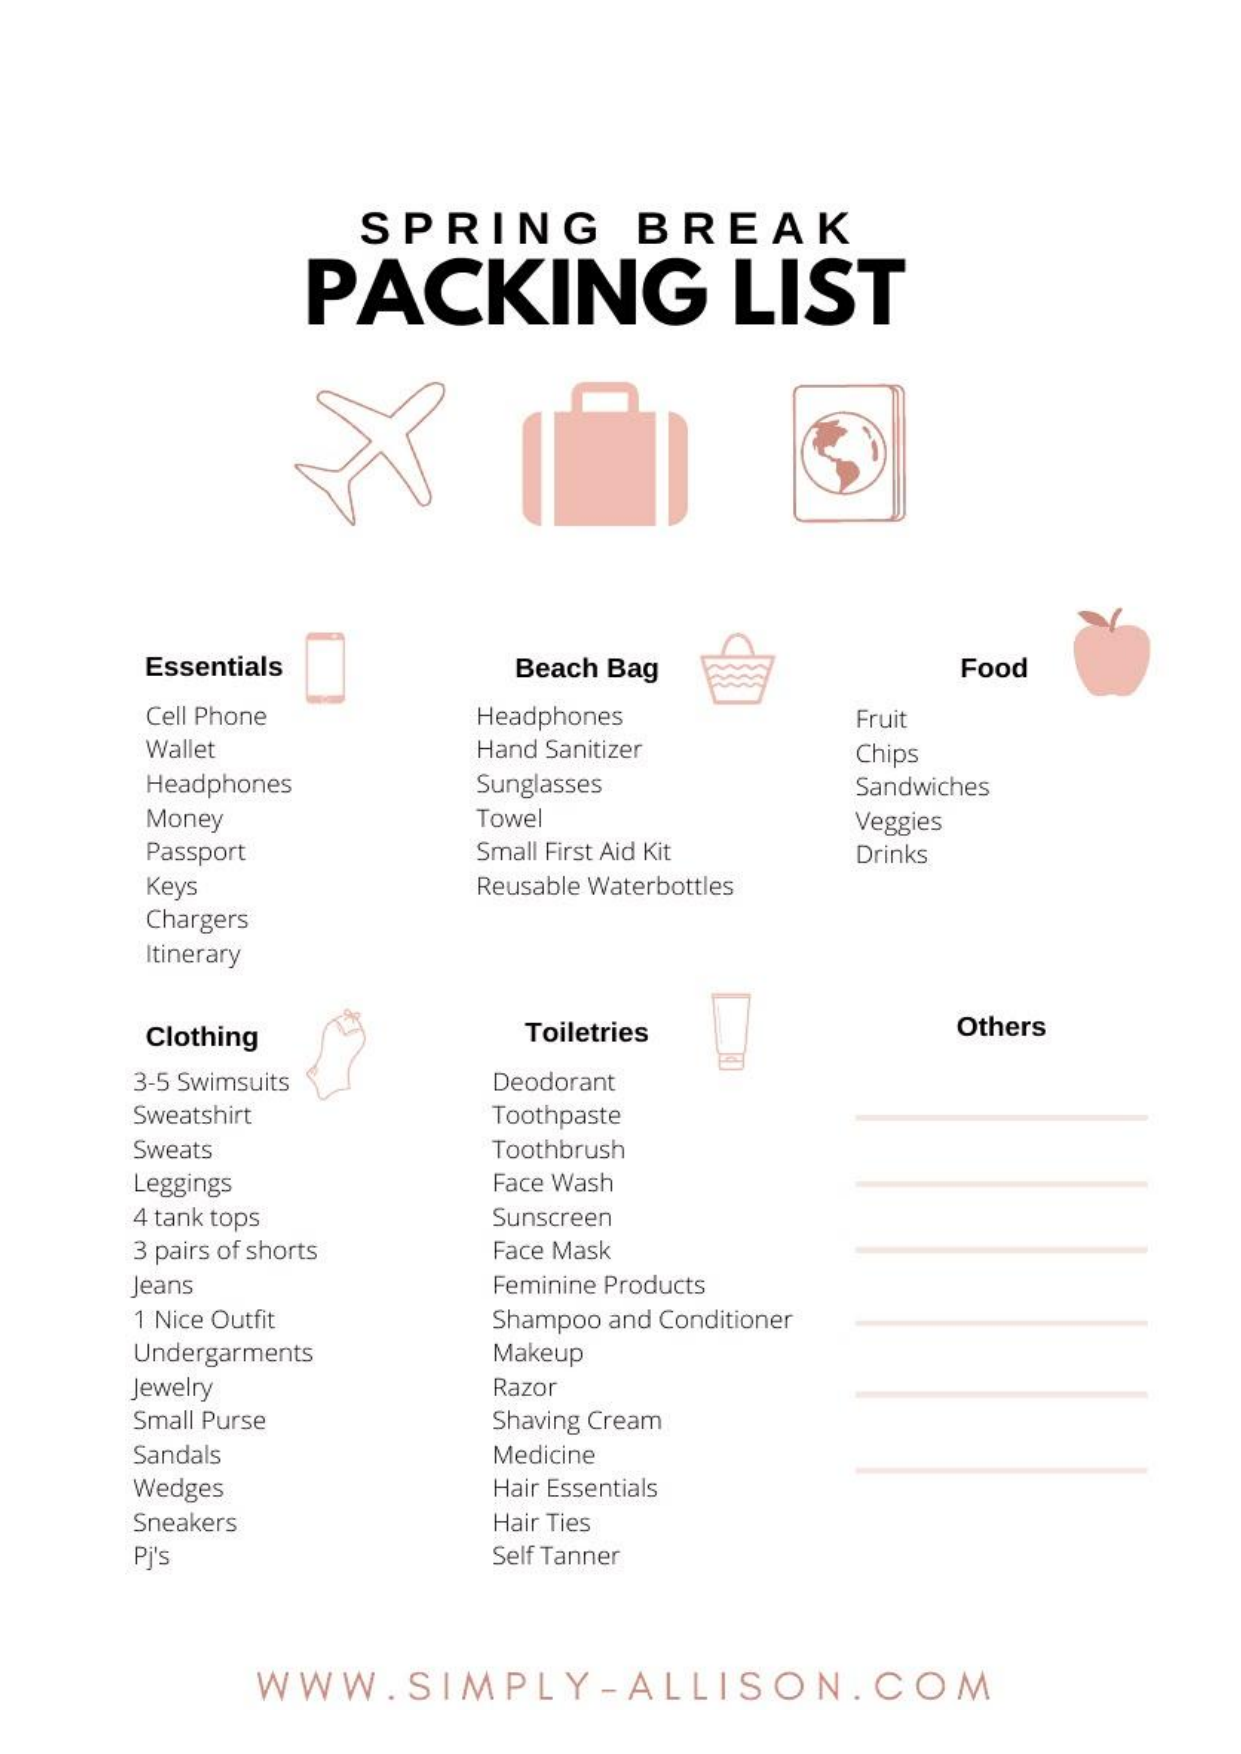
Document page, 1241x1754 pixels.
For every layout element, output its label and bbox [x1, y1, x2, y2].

picture [78, 123, 1169, 1710]
